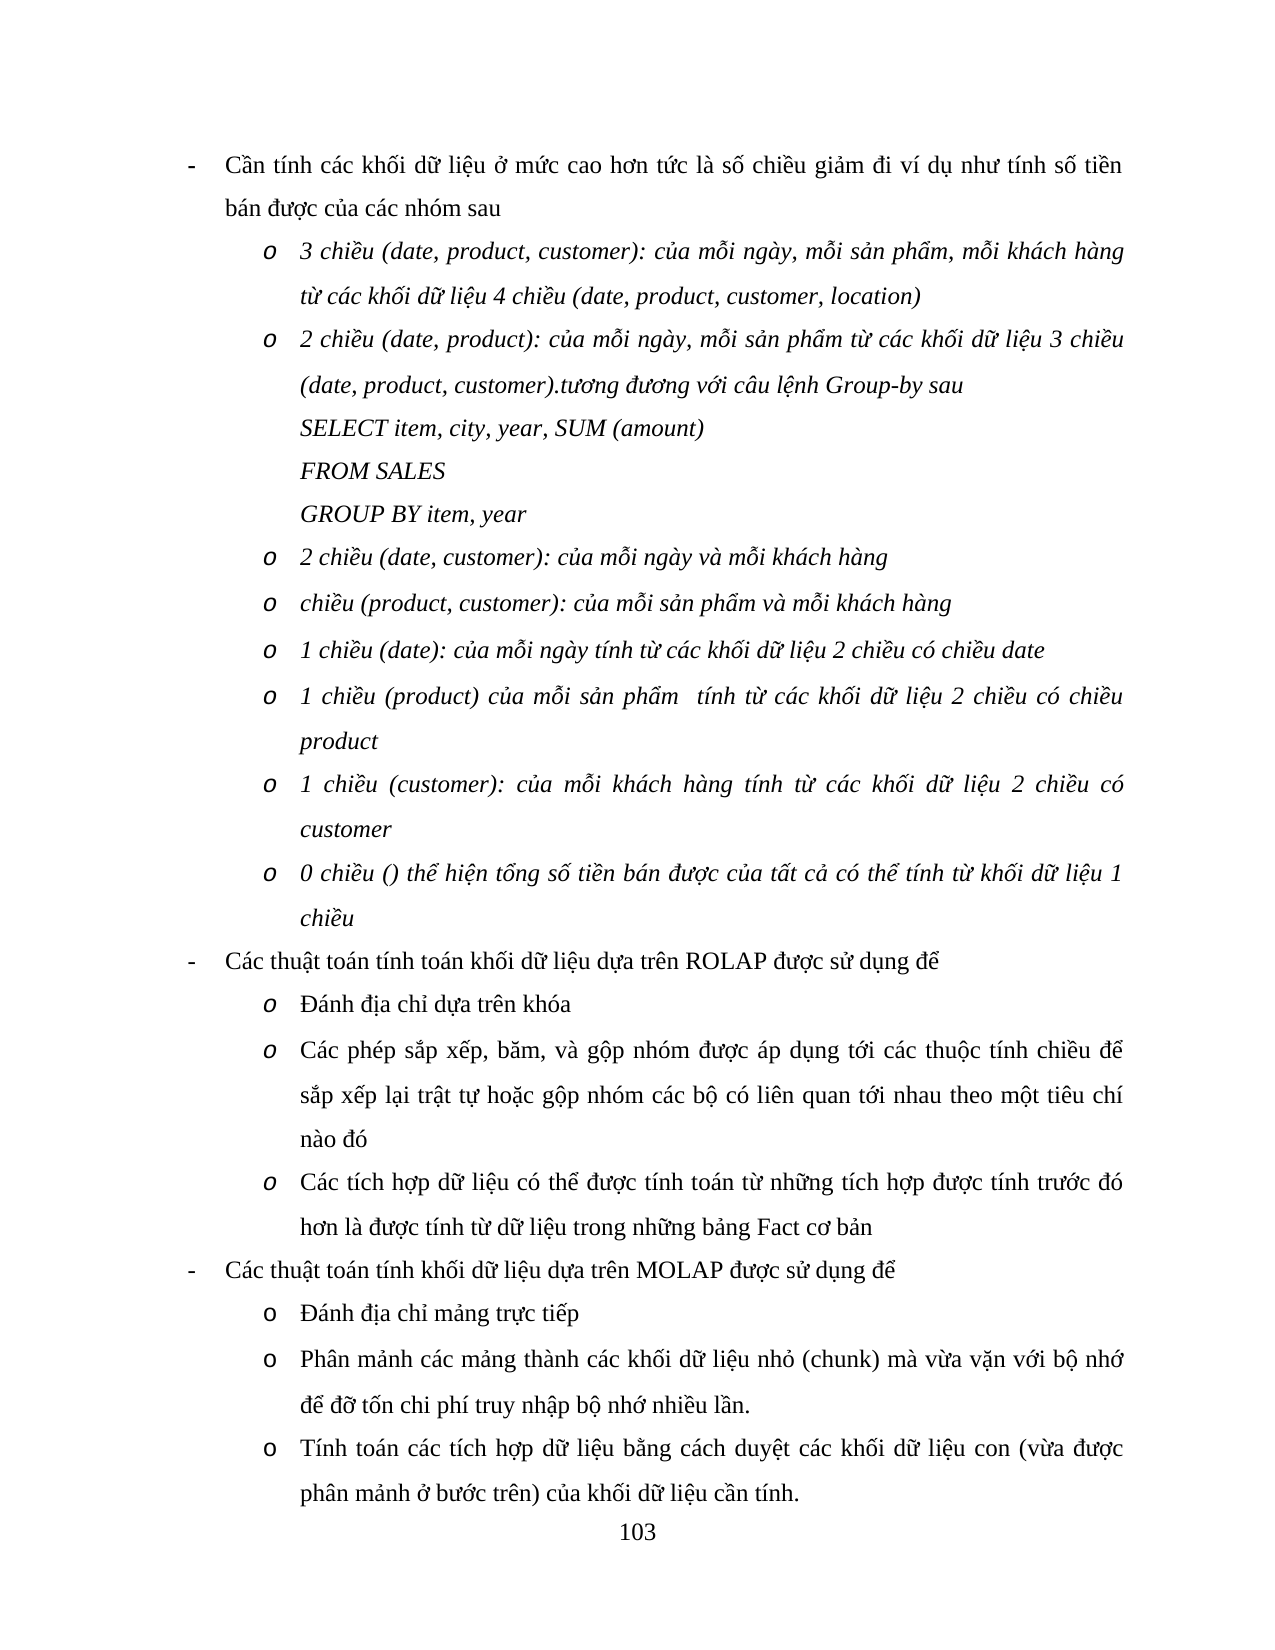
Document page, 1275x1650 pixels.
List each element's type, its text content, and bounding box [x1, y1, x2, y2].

list 2 chiều (date, product): của mỗi ngày, mỗi sản phẩm từ các khối dữ liệu 3 chiều (date, product, customer).tương đương với câu lệnh Group-by sau [262, 324, 1125, 398]
list 3 chiều (date, product, customer): của mỗi ngày, mỗi sản phẩm, mỗi khách hàng từ các khối dữ liệu 4 chiều (date, product, customer, location) [262, 236, 1125, 310]
list FROM SALES [225, 456, 1125, 485]
list 0 chiều () thể hiện tổng số tiền bán được của tất cả có thể tính từ khối dữ liệu 1 chiều [262, 858, 1125, 932]
list Các tích hợp dữ liệu có thể được tính toán từ những tích hợp được tính trước đó hơn là được tính từ dữ liệu trong những bảng Fact cơ bản [262, 1167, 1125, 1241]
list 1 chiều (customer): của mỗi khách hàng tính từ các khối dữ liệu 2 chiều có customer [262, 769, 1125, 843]
list 2 chiều (date, customer): của mỗi ngày và mỗi khách hàng [262, 542, 1125, 573]
list Tính toán các tích hợp dữ liệu bằng cách duyệt các khối dữ liệu con (vừa được phân mảnh ở bước trên) của khối dữ liệu cần tính. [262, 1433, 1125, 1507]
list SELECT item, city, year, SUM (amount) [225, 413, 1125, 442]
list Các thuật toán tính toán khối dữ liệu dựa trên ROLAP được sử dụng để [187, 946, 1125, 975]
list Cần tính các khối dữ liệu ở mức cao hơn tức là số chiều giảm đi ví dụ như tính số tiền bán được của các nhóm sau [187, 150, 1125, 222]
list 1 chiều (date): của mỗi ngày tính từ các khối dữ liệu 2 chiều có chiều date [262, 635, 1125, 666]
list chiều (product, customer): của mỗi sản phẩm và mỗi khách hàng [262, 588, 1125, 619]
list Phân mảnh các mảng thành các khối dữ liệu nhỏ (chunk) mà vừa vặn với bộ nhớ để đỡ tốn chi phí truy nhập bộ nhớ nhiều lần. [262, 1344, 1125, 1418]
list GROUP BY item, year [225, 499, 1125, 528]
list 1 chiều (product) của mỗi sản phẩm tính từ các khối dữ liệu 2 chiều có chiều product [262, 681, 1125, 755]
list Đánh địa chỉ mảng trực tiếp [262, 1298, 1125, 1329]
list Đánh địa chỉ dựa trên khóa [262, 989, 1125, 1020]
list Các thuật toán tính khối dữ liệu dựa trên MOLAP được sử dụng để [187, 1255, 1125, 1284]
list Các phép sắp xếp, băm, và gộp nhóm được áp dụng tới các thuộc tính chiều để sắp xếp lại trật tự hoặc gộp nhóm các bộ có liên quan tới nhau theo một tiêu chí nào đó [262, 1035, 1125, 1152]
